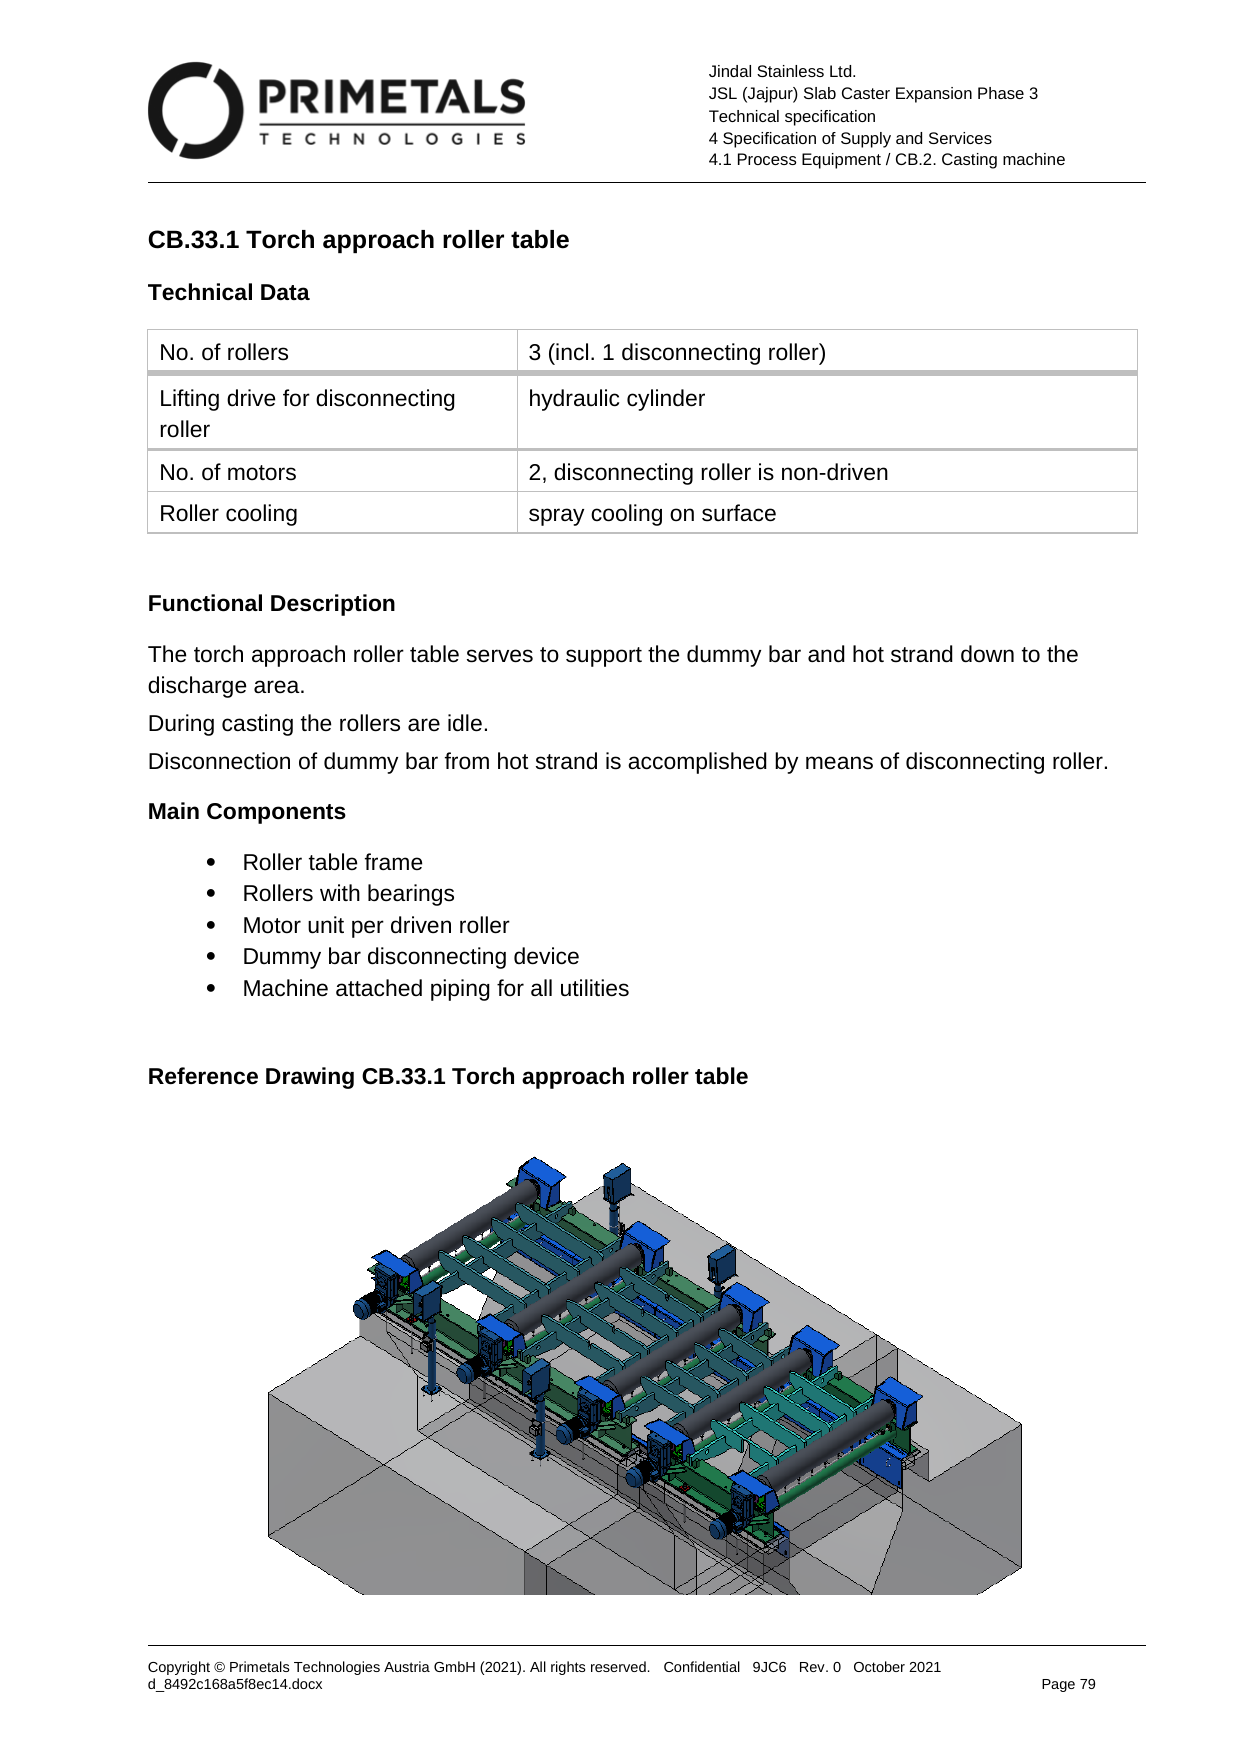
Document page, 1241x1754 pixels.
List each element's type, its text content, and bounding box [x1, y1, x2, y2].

text Rollers with bearings [207, 880, 1146, 906]
subtitle Technical Data [148, 279, 1146, 305]
subtitle Main Components [148, 798, 1146, 824]
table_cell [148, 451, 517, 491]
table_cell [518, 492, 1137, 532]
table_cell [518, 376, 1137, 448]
picture [147, 61, 526, 160]
text During casting the rollers are idle. [148, 710, 1146, 736]
picture [264, 1151, 1029, 1595]
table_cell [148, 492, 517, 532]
text The torch approach roller table serves to support the dummy bar and hot strand down to the discharge area. [148, 641, 1146, 698]
text Machine attached piping for all utilities [207, 975, 1146, 1001]
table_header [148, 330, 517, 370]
text Roller table frame [207, 848, 1146, 875]
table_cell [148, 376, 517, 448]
text Disconnection of dummy bar from hot strand is accomplished by means of disconnecting roller. (Only for bottom feeding, no disconnecting roller for top feeding) [148, 748, 1146, 774]
subtitle Functional Description [148, 590, 1146, 617]
text Motor unit per driven roller [207, 912, 1146, 938]
text Dummy bar disconnecting device [207, 943, 1146, 969]
subtitle CB.33.1 Torch approach roller table [148, 226, 1146, 254]
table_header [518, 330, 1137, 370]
subtitle Reference Drawing CB.33.1 Torch approach roller table [148, 1063, 1146, 1089]
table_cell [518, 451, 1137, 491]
